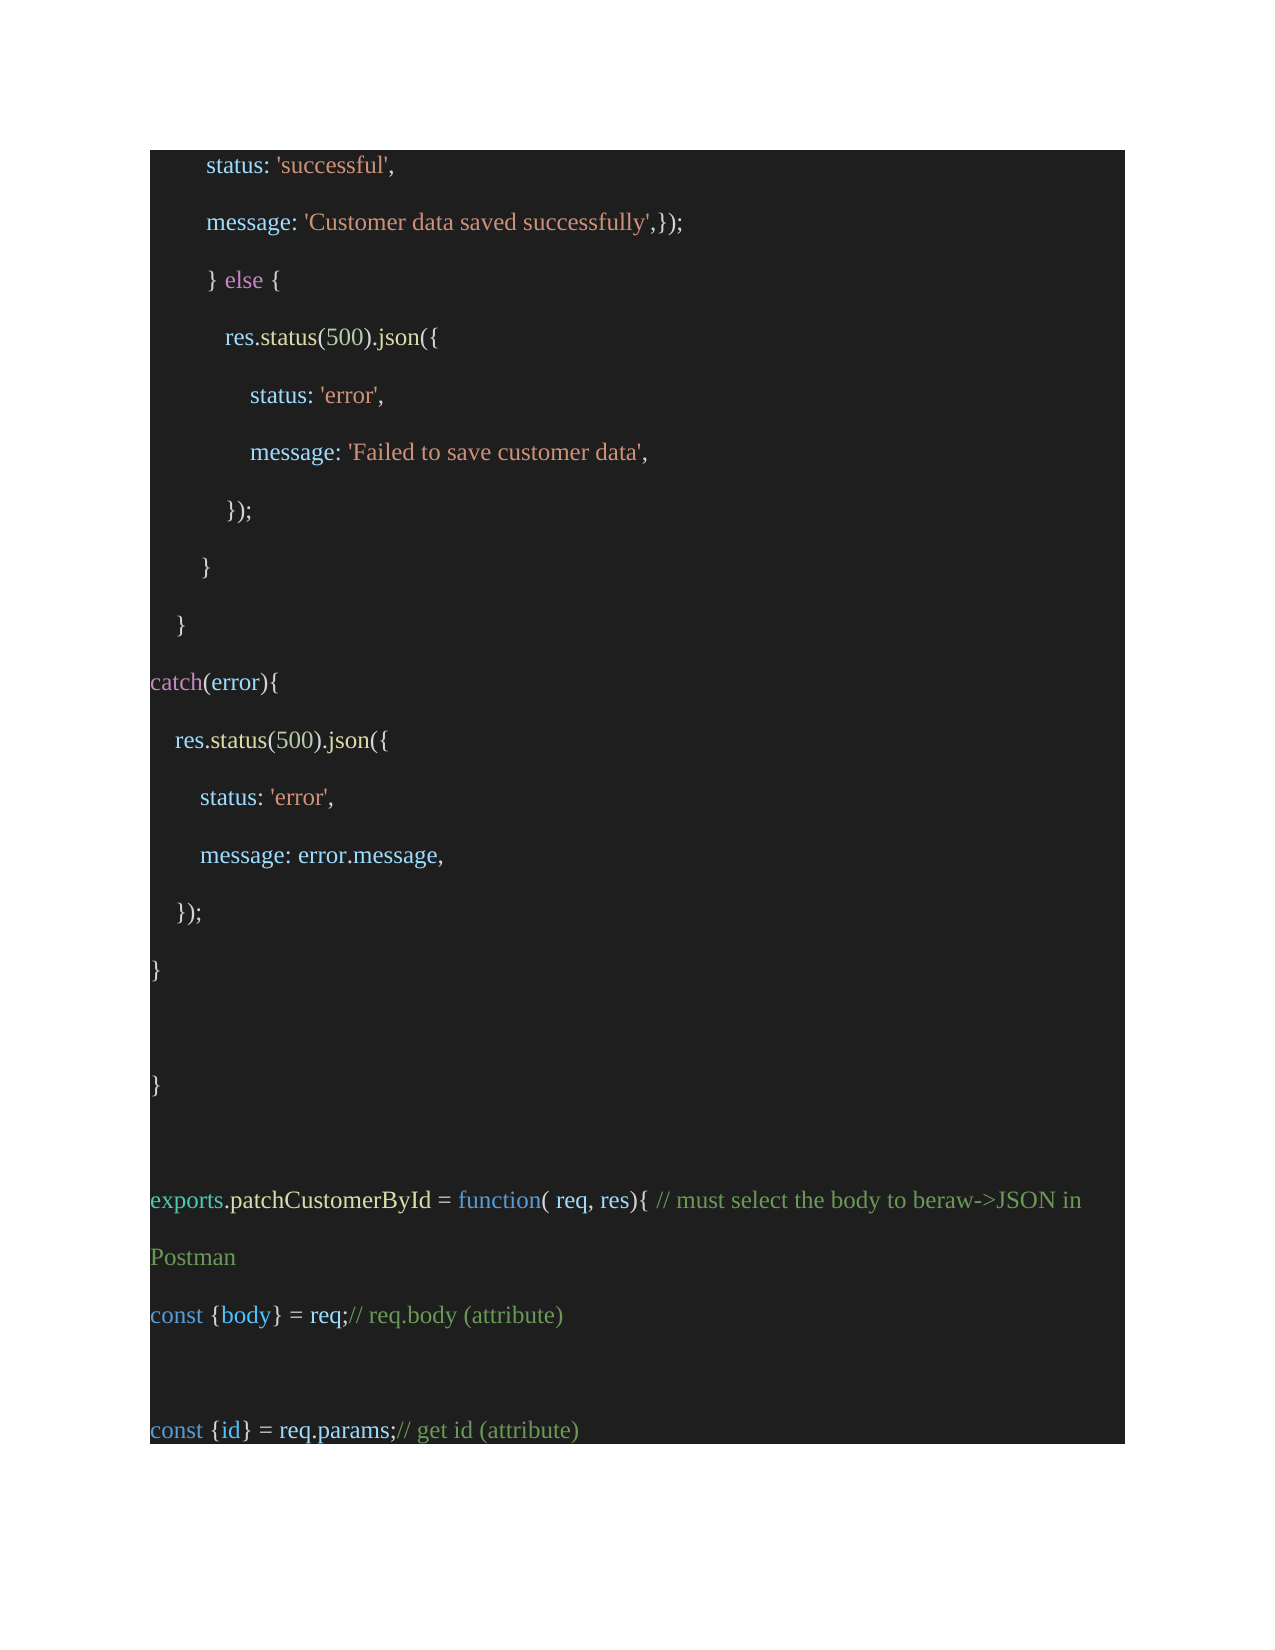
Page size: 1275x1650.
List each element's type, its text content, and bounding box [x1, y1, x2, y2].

text status: 'error', [150, 380, 1125, 409]
text exports.patchCustomerById = function( req, res){ // must select the body to beraw->JSON in Postman [150, 1185, 1125, 1271]
text }); [150, 897, 1125, 926]
text status: 'error', [150, 782, 1125, 811]
text } [150, 955, 1125, 984]
text message: error.message, [150, 840, 1125, 869]
text status: 'successful', [150, 150, 1125, 179]
text const {body} = req;// req.body (attribute) [150, 1300, 1125, 1329]
text } [150, 1070, 1125, 1099]
text } [150, 552, 1125, 581]
text }); [150, 495, 1125, 524]
text res.status(500).json({ [150, 322, 1125, 351]
text const {id} = req.params;// get id (attribute) [150, 1415, 1125, 1444]
text } else { [150, 265, 1125, 294]
text message: 'Failed to save customer data', [150, 437, 1125, 466]
text } [150, 610, 1125, 639]
text catch(error){ [150, 667, 1125, 696]
text message: 'Customer data saved successfully',}); [150, 207, 1125, 236]
text res.status(500).json({ [150, 725, 1125, 754]
